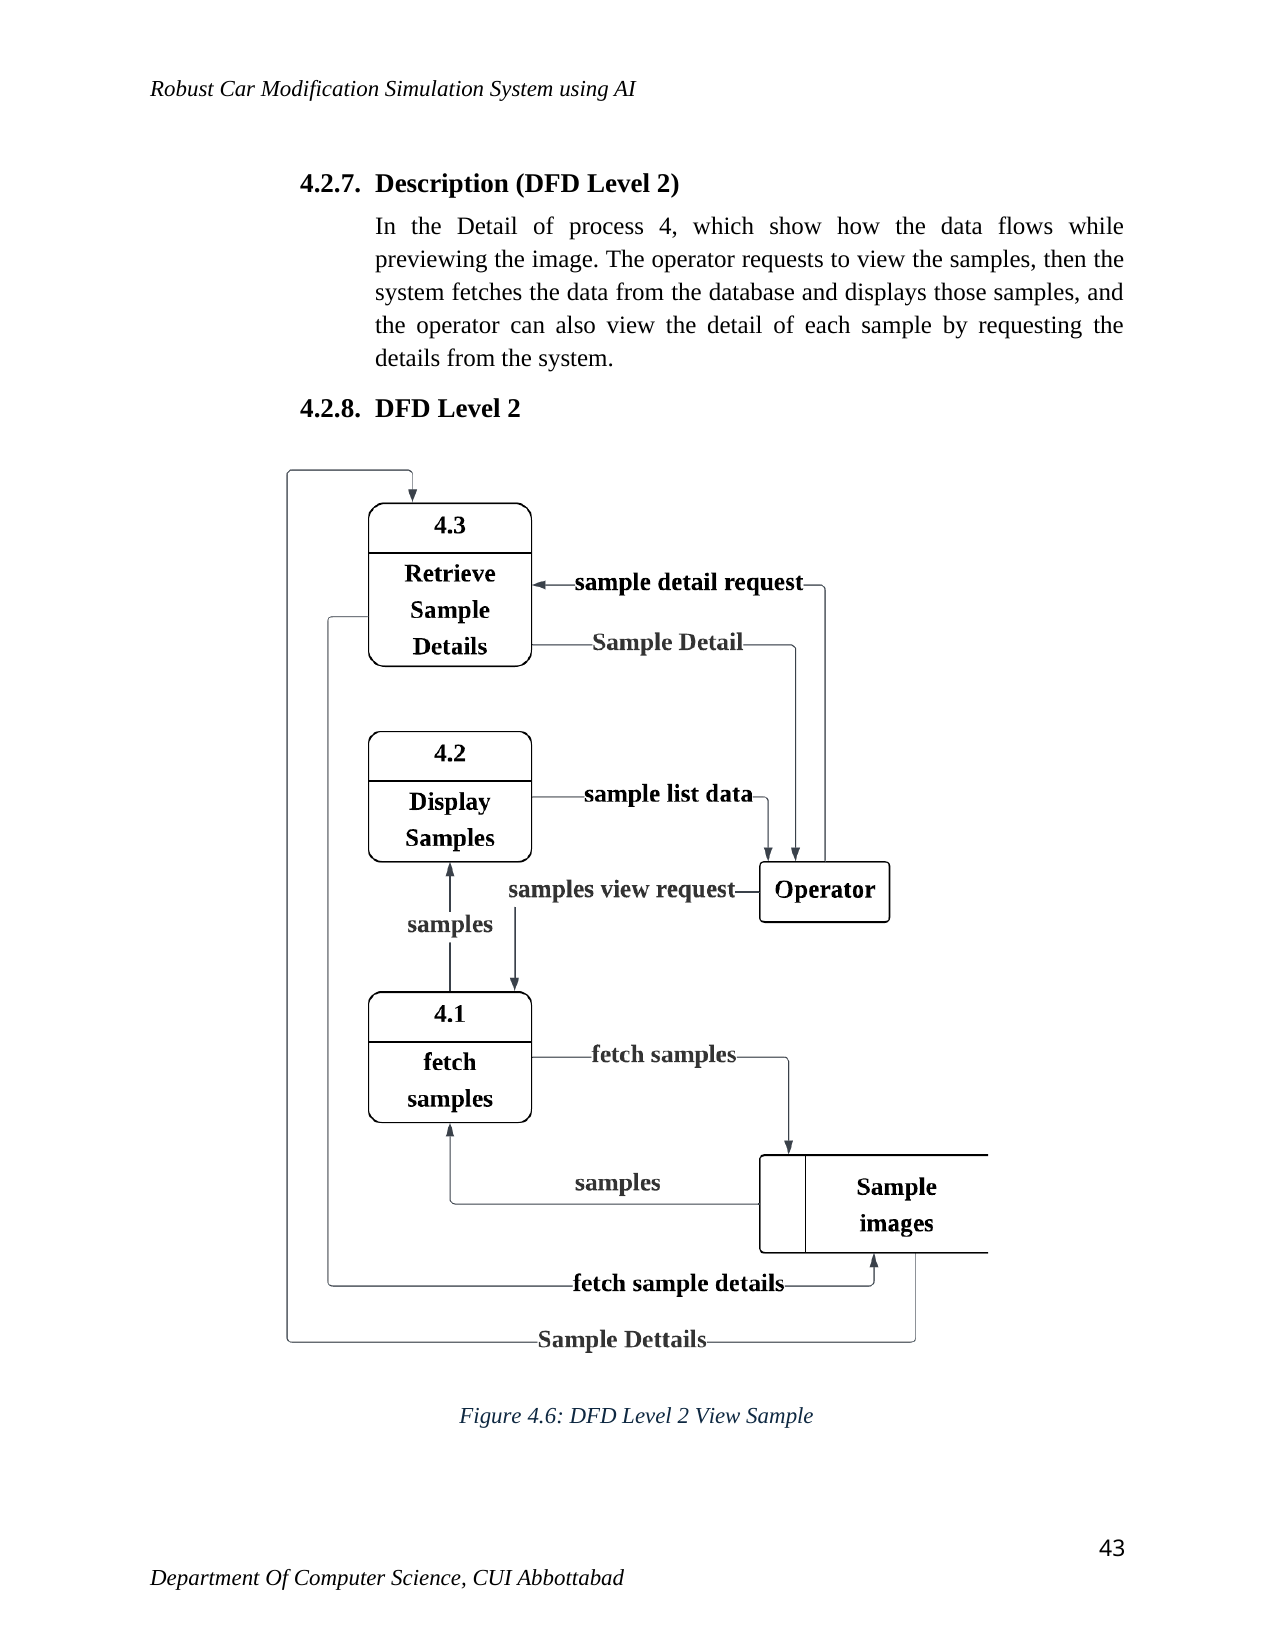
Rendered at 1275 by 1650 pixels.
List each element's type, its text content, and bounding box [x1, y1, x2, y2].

subtitle Description (DFD Level 2) [300, 167, 1125, 198]
text In the Detail of process 4, which show how the data flows while previewing the image. The operator requests to view the samples, then the system fetches the data from the database and displays those samples, and the operator can also view the detail of each sample by requesting the details from the system. [375, 211, 1125, 372]
subtitle DFD Level 2 [300, 392, 1125, 424]
picture [254, 437, 1021, 1390]
